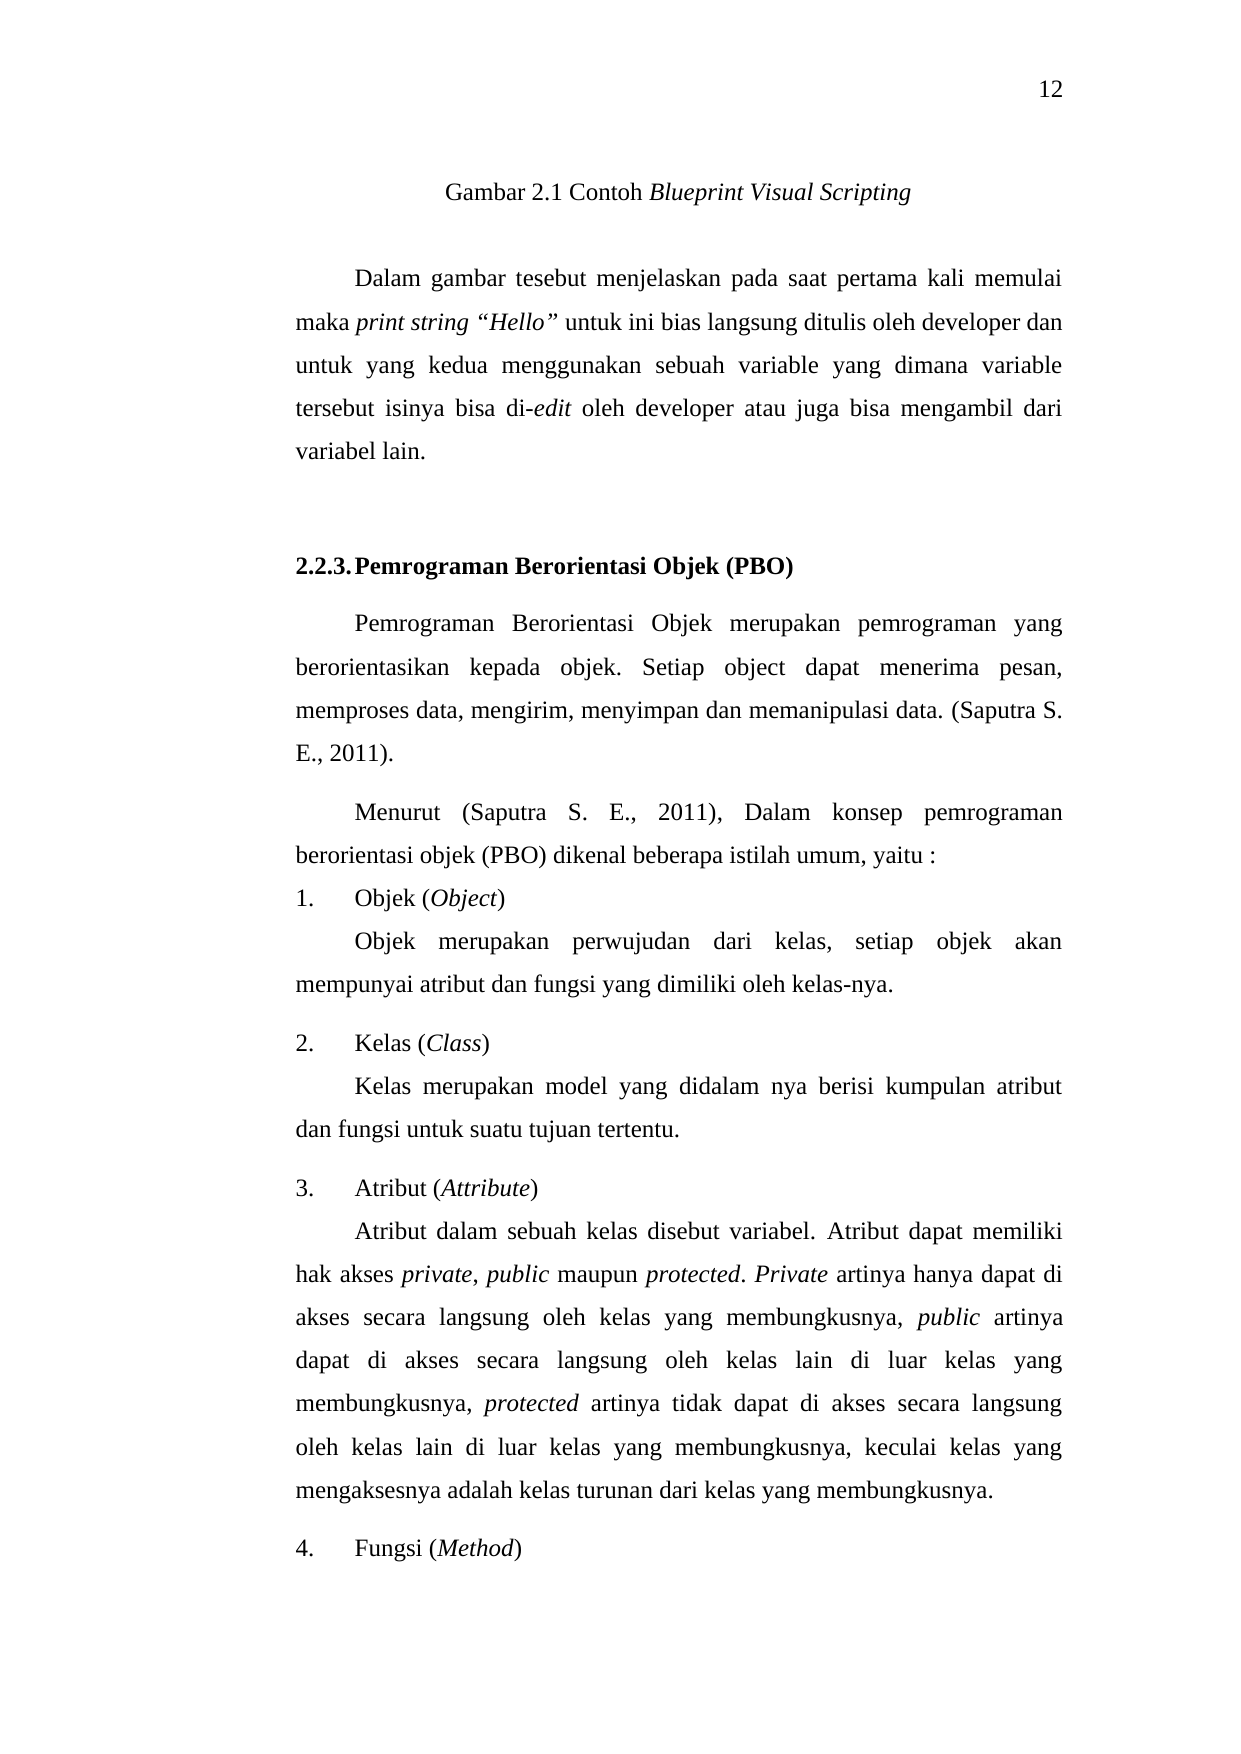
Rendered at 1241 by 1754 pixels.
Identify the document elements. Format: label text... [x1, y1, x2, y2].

subtitle Pemrograman Berorientasi Objek (PBO) [295, 551, 1063, 580]
text Gambar 2.1 Contoh Blueprint Visual Scripting [295, 177, 1063, 206]
list Menurut , Dalam konsep pemrograman berorientasi objek (PBO) dikenal beberapa istilah umum, yaitu : [295, 797, 1063, 868]
list Atribut dalam sebuah kelas disebut variabel. Atribut dapat memiliki hak akses private, public maupun protected. Private artinya hanya dapat di akses secara langsung oleh kelas yang membungkusnya, public artinya dapat di akses secara langsung oleh kelas lain di luar kelas yang membungkusnya, protected artinya tidak dapat di akses secara langsung oleh kelas lain di luar kelas yang membungkusnya, keculai kelas yang mengaksesnya adalah kelas turunan dari kelas yang membungkusnya. [295, 1216, 1063, 1503]
list Pemrograman Berorientasi Objek merupakan pemrograman yang berorientasikan kepada objek. Setiap object dapat menerima pesan, memproses data, mengirim, menyimpan dan memanipulasi data. . [295, 608, 1063, 767]
text Dalam gambar tesebut menjelaskan pada saat pertama kali memulai maka print string “Hello” untuk ini bias langsung ditulis oleh developer dan untuk yang kedua menggunakan sebuah variable yang dimana variable tersebut isinya bisa di-edit oleh developer atau juga bisa mengambil dari variabel lain. [295, 263, 1063, 465]
list Kelas (Class) [295, 1028, 1063, 1057]
list Objek merupakan perwujudan dari kelas, setiap objek akan mempunyai atribut dan fungsi yang dimiliki oleh kelas-nya. [295, 926, 1063, 998]
list Fungsi (Method) [295, 1533, 1063, 1562]
list Atribut (Attribute) [295, 1173, 1063, 1202]
list Kelas merupakan model yang didalam nya berisi kumpulan atribut dan fungsi untuk suatu tujuan tertentu. [295, 1071, 1063, 1143]
list Objek (Object) [295, 883, 1063, 912]
